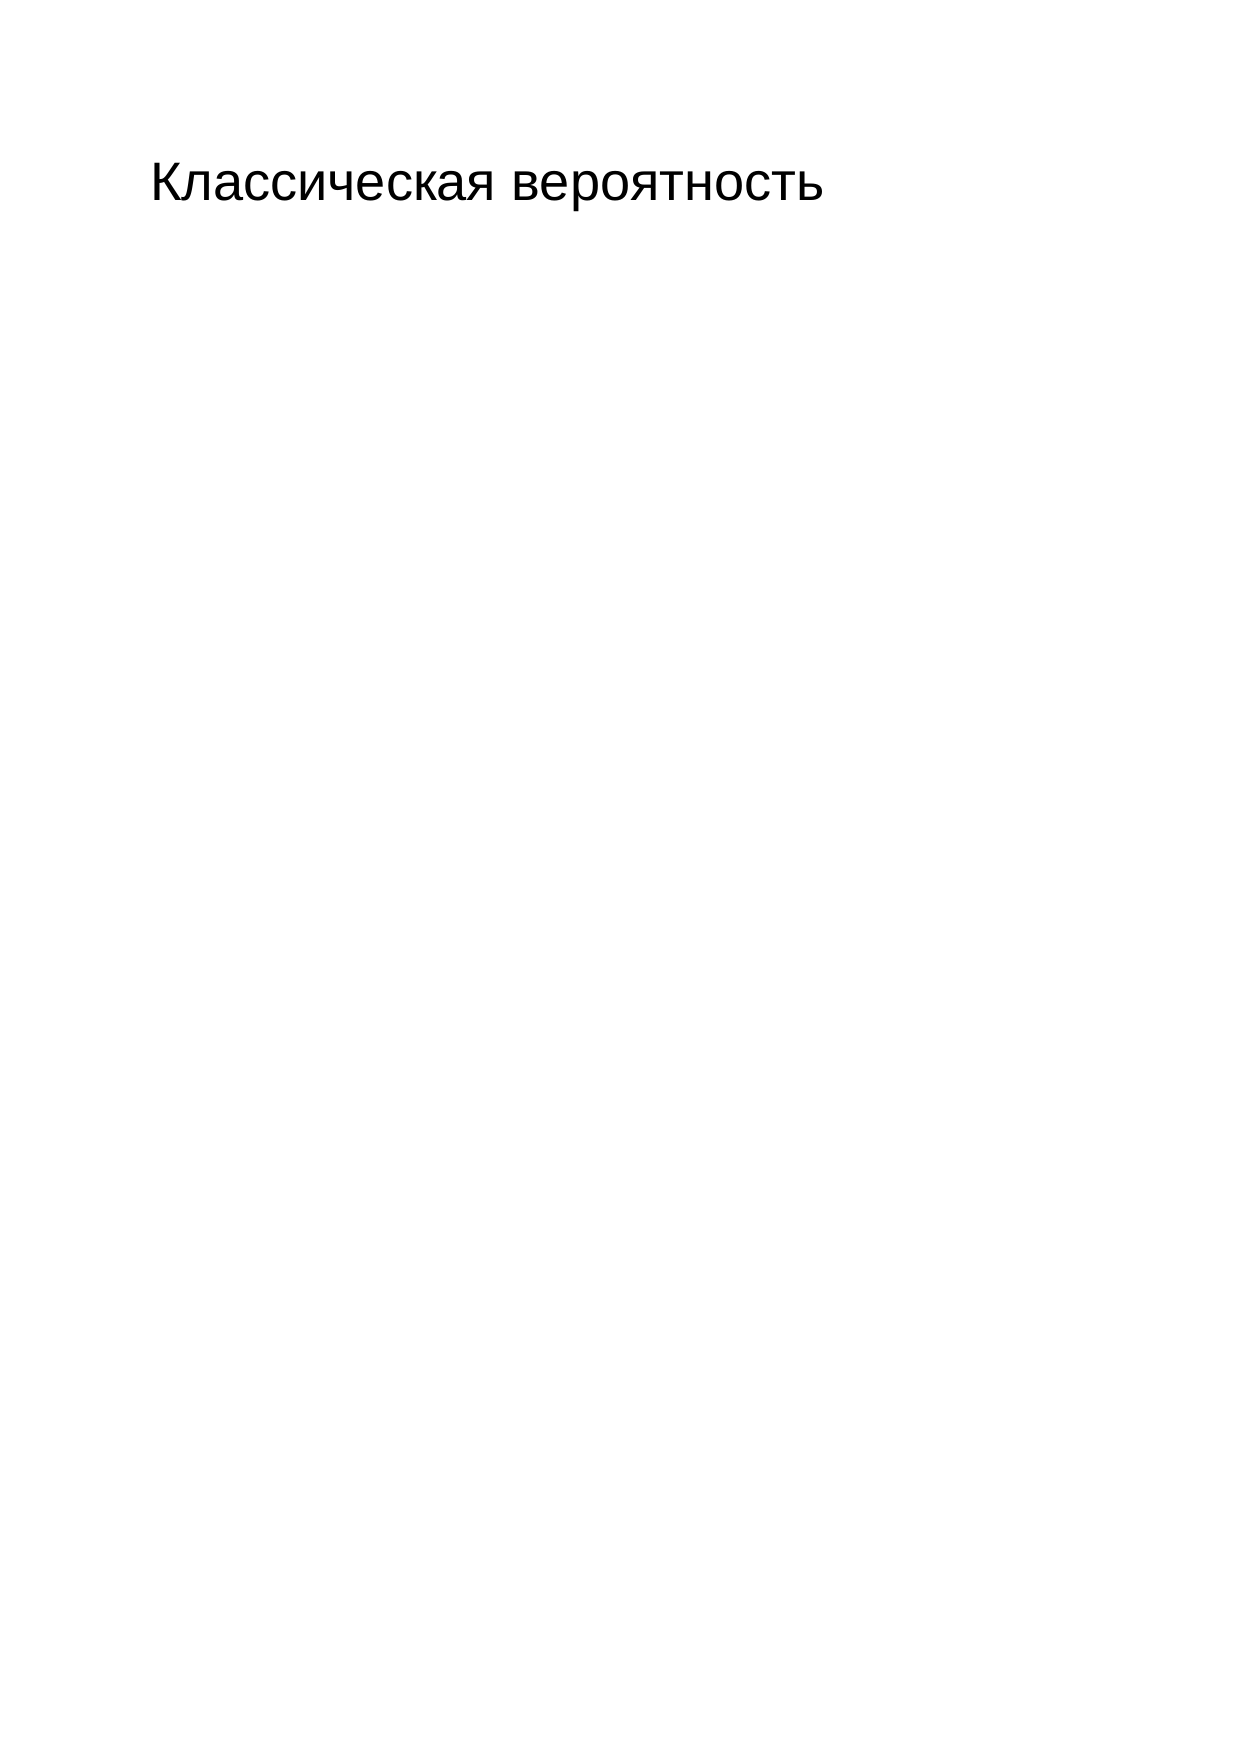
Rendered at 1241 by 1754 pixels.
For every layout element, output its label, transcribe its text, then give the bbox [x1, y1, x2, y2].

title Классическая вероятность [150, 150, 1090, 212]
